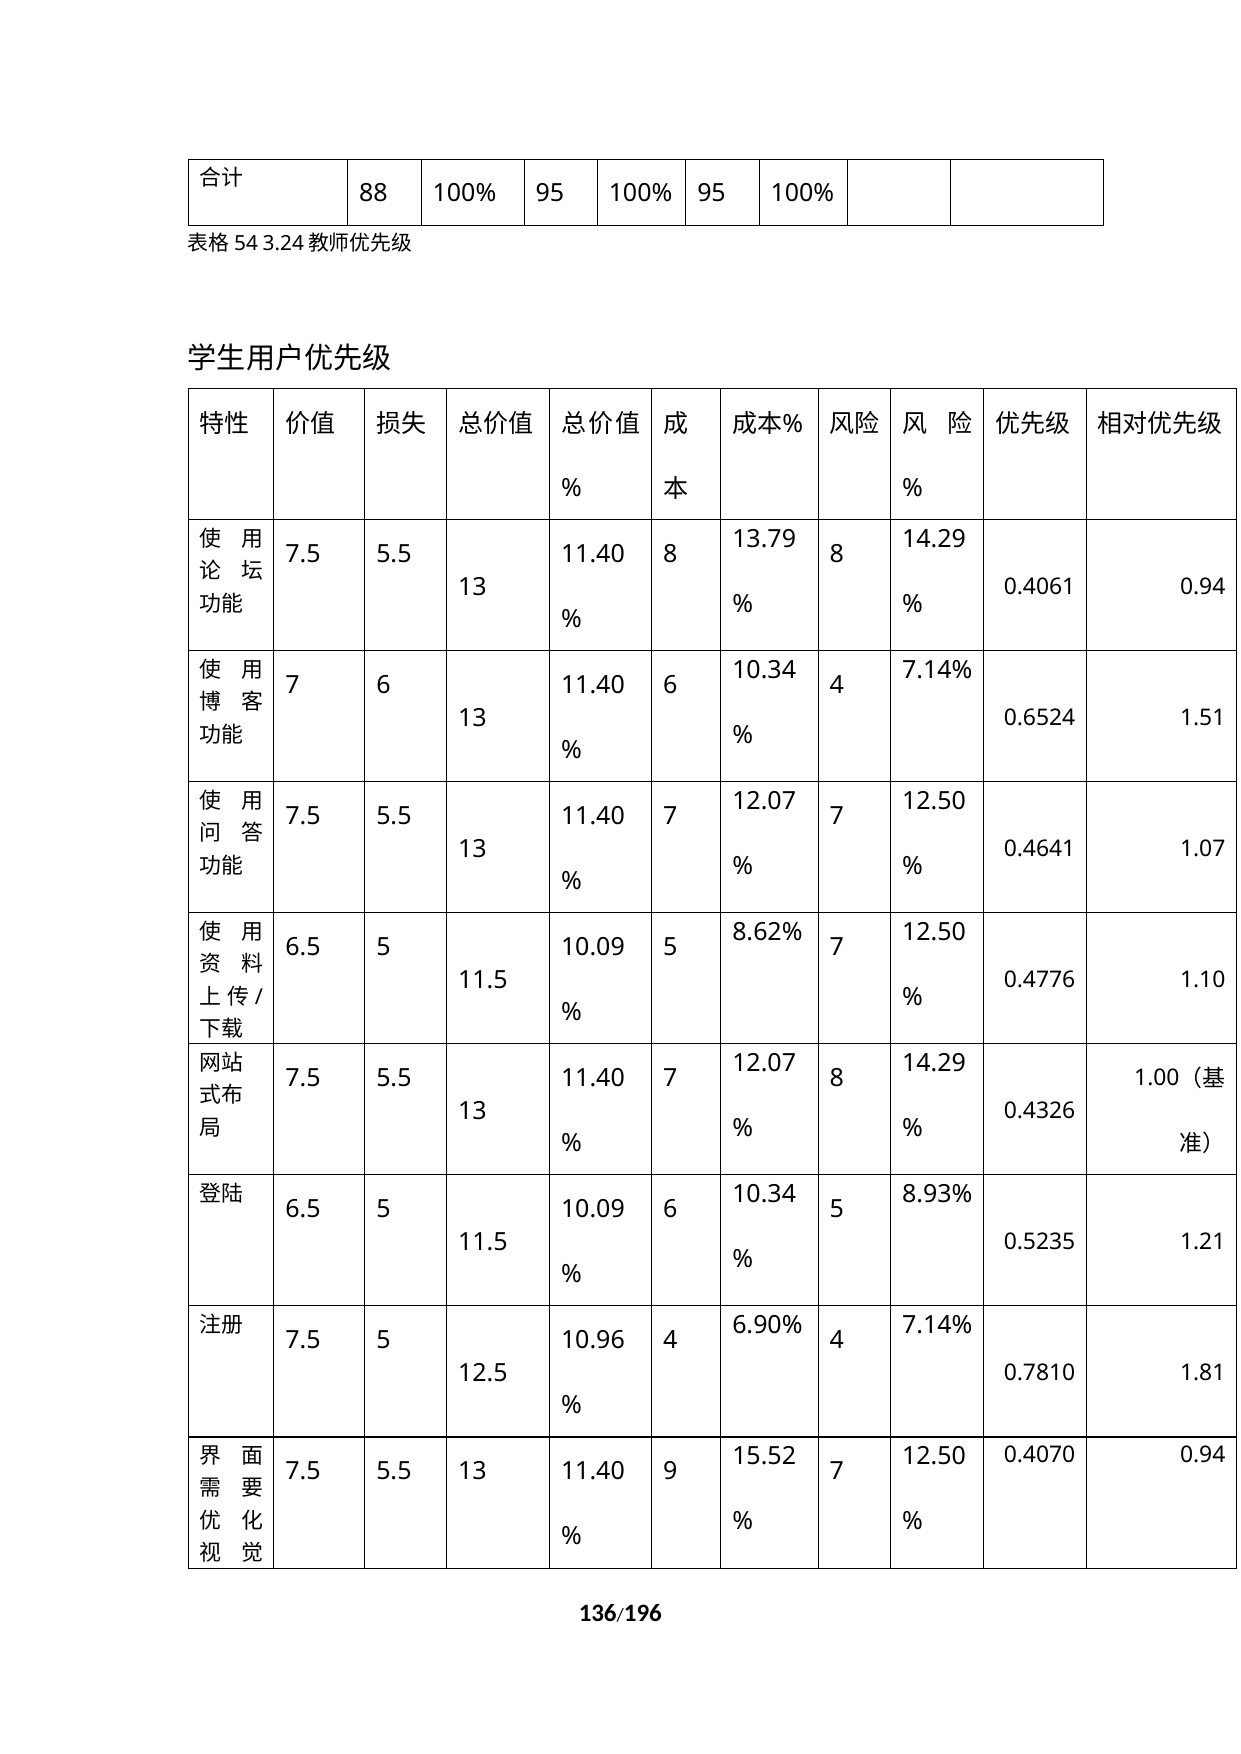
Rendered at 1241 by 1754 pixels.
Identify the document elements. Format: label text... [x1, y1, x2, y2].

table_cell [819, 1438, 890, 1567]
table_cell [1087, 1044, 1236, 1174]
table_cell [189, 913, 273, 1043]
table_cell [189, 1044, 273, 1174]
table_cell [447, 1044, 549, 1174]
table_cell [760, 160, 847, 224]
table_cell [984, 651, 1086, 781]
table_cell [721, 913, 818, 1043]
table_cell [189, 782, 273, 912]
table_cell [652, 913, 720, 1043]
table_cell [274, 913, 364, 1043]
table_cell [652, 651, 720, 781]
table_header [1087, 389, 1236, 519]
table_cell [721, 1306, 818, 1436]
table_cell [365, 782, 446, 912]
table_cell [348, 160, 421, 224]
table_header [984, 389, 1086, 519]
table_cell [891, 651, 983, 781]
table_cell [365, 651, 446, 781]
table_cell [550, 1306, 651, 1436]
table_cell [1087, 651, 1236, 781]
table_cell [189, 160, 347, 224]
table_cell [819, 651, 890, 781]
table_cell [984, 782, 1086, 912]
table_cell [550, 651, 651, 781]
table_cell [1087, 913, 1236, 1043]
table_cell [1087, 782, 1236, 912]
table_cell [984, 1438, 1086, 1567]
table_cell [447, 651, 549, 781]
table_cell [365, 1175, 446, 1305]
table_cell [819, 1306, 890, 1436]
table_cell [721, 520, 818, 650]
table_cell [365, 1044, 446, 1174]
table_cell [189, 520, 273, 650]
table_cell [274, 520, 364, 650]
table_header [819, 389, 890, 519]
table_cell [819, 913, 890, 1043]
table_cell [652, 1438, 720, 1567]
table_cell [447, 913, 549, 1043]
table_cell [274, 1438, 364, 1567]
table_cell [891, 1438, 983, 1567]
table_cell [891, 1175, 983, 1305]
text 表格 54 3.24教师优先级 [187, 226, 1053, 258]
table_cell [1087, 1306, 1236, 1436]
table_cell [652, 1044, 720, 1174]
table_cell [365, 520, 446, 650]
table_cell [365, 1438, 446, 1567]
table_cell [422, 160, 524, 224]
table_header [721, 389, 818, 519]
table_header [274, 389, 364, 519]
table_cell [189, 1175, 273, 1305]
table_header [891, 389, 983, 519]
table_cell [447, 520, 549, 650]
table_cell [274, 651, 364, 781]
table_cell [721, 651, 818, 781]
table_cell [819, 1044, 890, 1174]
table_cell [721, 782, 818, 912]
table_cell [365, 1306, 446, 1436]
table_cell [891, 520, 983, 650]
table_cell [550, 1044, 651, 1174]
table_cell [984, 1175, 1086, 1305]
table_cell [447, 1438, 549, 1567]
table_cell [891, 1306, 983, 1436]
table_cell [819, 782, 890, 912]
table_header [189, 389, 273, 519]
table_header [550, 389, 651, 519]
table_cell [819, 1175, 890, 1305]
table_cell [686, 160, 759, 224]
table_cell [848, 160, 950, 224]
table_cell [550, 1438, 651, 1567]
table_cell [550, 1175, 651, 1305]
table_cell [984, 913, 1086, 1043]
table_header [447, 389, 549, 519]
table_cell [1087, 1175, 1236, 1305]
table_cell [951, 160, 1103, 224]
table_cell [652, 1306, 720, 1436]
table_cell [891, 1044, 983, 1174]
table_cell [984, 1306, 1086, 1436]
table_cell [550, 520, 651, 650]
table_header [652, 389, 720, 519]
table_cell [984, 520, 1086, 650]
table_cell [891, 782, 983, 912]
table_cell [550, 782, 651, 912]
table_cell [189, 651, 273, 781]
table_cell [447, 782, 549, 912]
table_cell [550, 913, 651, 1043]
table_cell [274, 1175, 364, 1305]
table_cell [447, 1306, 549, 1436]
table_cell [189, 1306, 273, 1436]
text 学生用户优先级 [187, 323, 994, 388]
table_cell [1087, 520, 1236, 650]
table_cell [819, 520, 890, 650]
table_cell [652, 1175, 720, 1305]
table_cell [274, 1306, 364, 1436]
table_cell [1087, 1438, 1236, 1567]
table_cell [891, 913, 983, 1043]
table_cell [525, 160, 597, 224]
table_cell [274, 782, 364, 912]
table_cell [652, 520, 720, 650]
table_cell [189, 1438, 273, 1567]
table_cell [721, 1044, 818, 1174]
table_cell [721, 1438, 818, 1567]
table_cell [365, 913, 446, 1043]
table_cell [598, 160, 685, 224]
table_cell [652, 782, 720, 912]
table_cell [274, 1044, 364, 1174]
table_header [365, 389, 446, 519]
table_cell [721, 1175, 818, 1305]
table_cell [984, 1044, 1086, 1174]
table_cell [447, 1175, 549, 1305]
